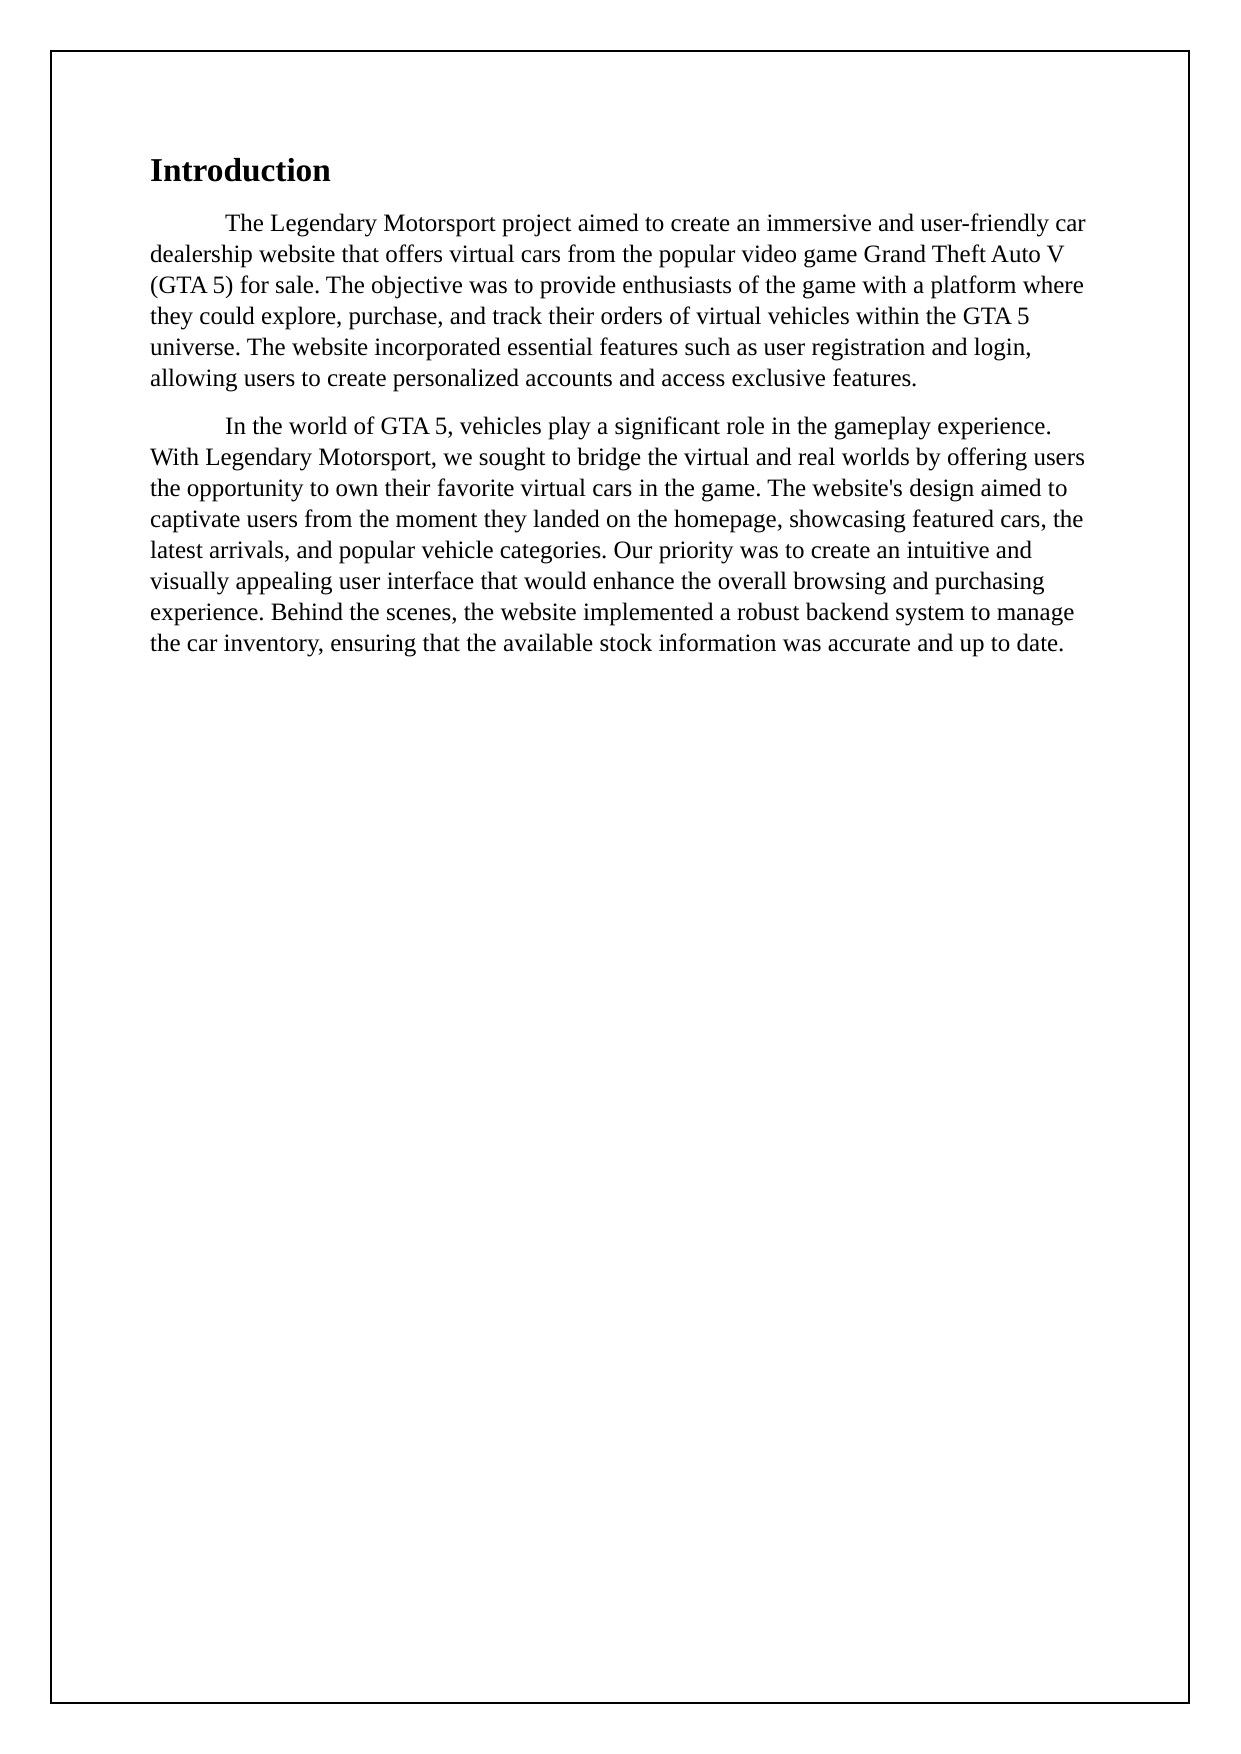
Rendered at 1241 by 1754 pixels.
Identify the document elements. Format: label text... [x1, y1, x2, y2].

text The Legendary Motorsport project aimed to create an immersive and user-friendly car dealership website that offers virtual cars from the popular video game Grand Theft Auto V (GTA 5) for sale. The objective was to provide enthusiasts of the game with a platform where they could explore, purchase, and track their orders of virtual vehicles within the GTA 5 universe. The website incorporated essential features such as user registration and login, allowing users to create personalized accounts and access exclusive features. [150, 208, 1090, 392]
text Introduction [150, 150, 1090, 188]
text In the world of GTA 5, vehicles play a significant role in the gameplay experience. With Legendary Motorsport, we sought to bridge the virtual and real worlds by offering users the opportunity to own their favorite virtual cars in the game. The website's design aimed to captivate users from the moment they landed on the homepage, showcasing featured cars, the latest arrivals, and popular vehicle categories. Our priority was to create an intuitive and visually appealing user interface that would enhance the overall browsing and purchasing experience. Behind the scenes, the website implemented a robust backend system to manage the car inventory, ensuring that the available stock information was accurate and up to date. [150, 411, 1090, 657]
